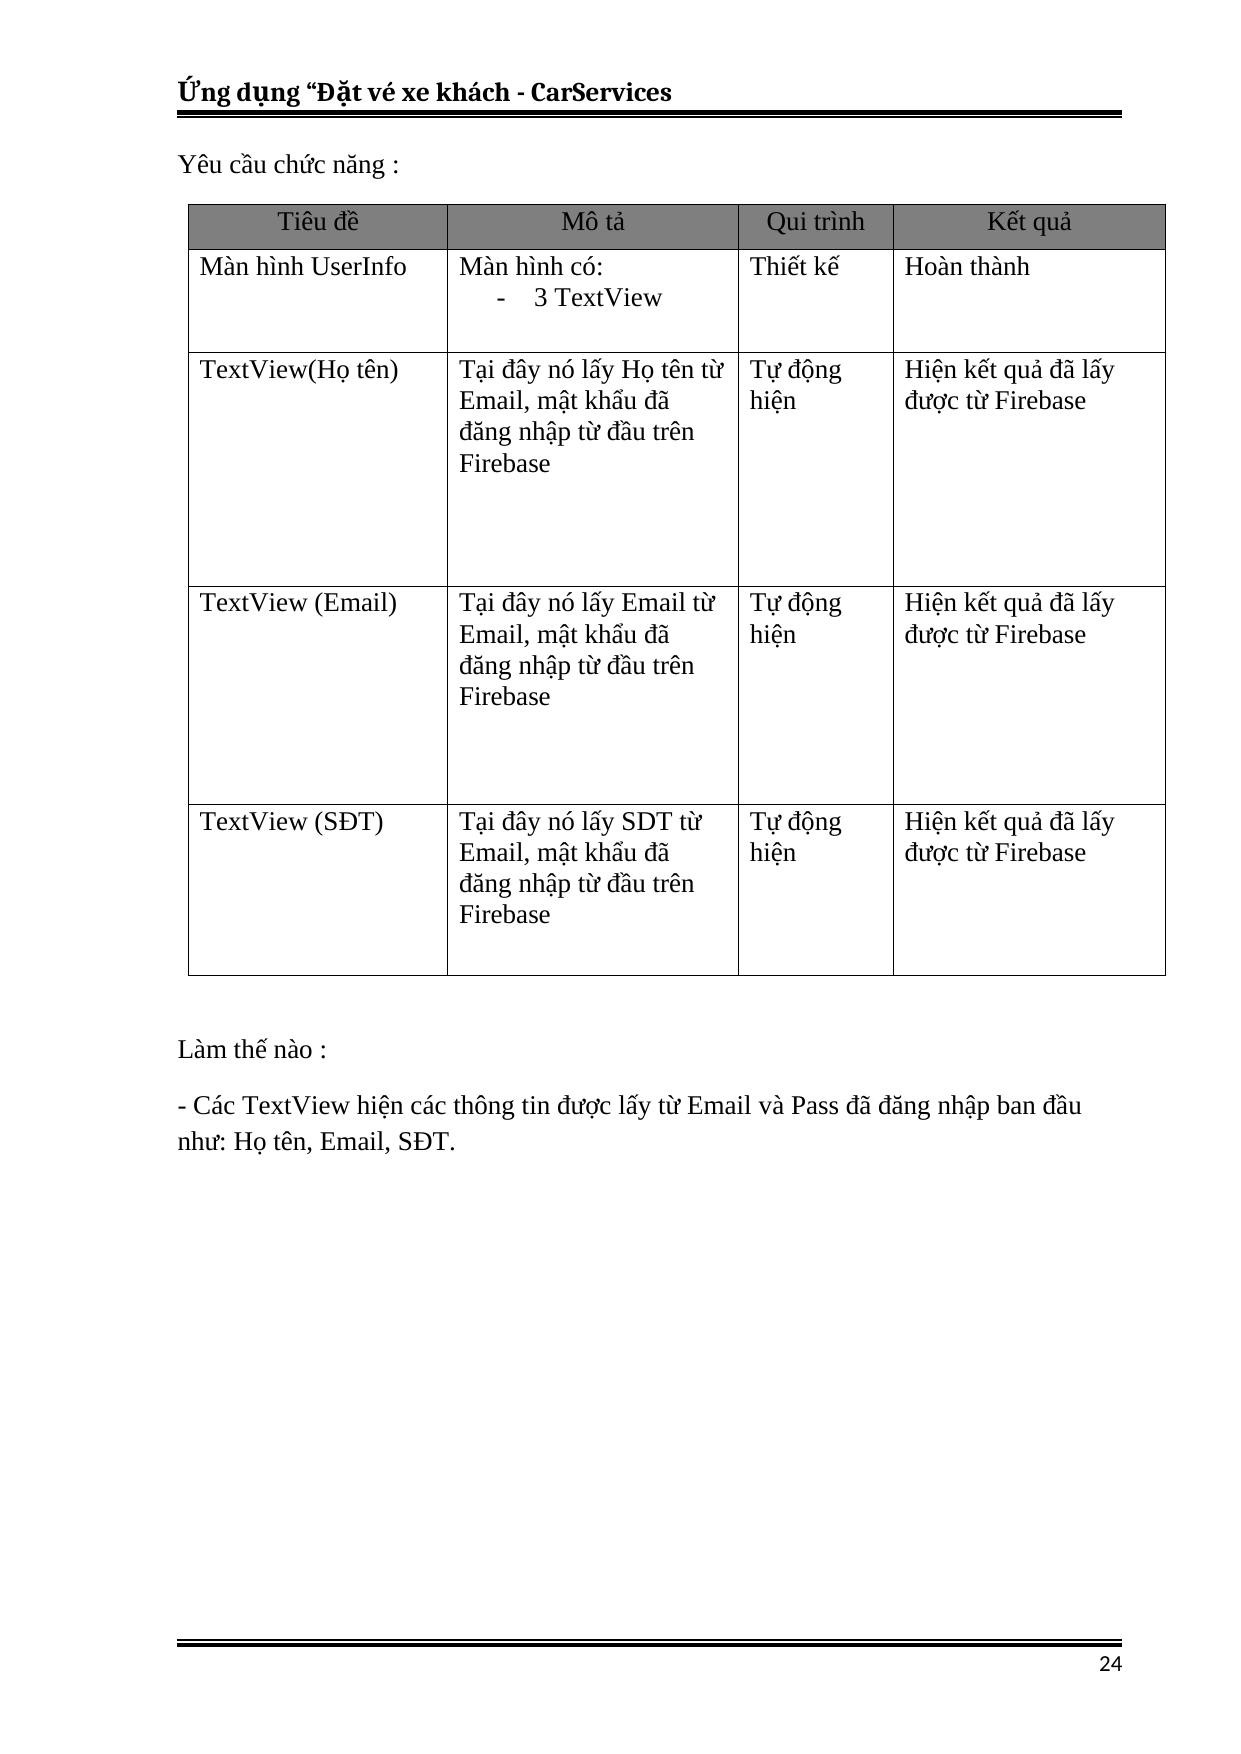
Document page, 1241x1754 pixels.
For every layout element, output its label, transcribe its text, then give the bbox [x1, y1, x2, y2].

table_header Kết quả [894, 205, 1165, 249]
text Yêu cầu chức năng : [177, 148, 1122, 179]
table_cell Hiện kết quả đã lấy được từ Firebase [894, 587, 1165, 804]
table_cell Hiện kết quả đã lấy được từ Firebase [894, 805, 1165, 975]
table_cell Hiện kết quả đã lấy được từ Firebase [894, 353, 1165, 586]
table_header Mô tả [448, 205, 738, 249]
table_cell TextView(Họ tên) [189, 353, 447, 586]
text - Các TextView hiện các thông tin được lấy từ Email và Pass đã đăng nhập ban đầu như: Họ tên, Email, SĐT. [177, 1089, 1122, 1156]
table_cell TextView (Email) [189, 587, 447, 804]
table_cell Tại đây nó lấy Email từ Email, mật khẩu đã đăng nhập từ đầu trên Firebase [448, 587, 738, 804]
table_cell Tự động hiện [739, 587, 893, 804]
table_cell TextView (SĐT) [189, 805, 447, 975]
table_cell Màn hình UserInfo [189, 250, 447, 352]
table_cell Tại đây nó lấy Họ tên từ Email, mật khẩu đã đăng nhập từ đầu trên Firebase [448, 353, 738, 586]
table_cell Màn hình có: 3 TextView [448, 250, 738, 352]
table_header Qui trình [739, 205, 893, 249]
table_cell Thiết kế [739, 250, 893, 352]
table_cell Tự động hiện [739, 805, 893, 975]
table_header Tiêu đề [189, 205, 447, 249]
table_cell Tự động hiện [739, 353, 893, 586]
table_cell Tại đây nó lấy SDT từ Email, mật khẩu đã đăng nhập từ đầu trên Firebase [448, 805, 738, 975]
table_cell Hoàn thành [894, 250, 1165, 352]
text Làm thế nào : [177, 1033, 1122, 1064]
